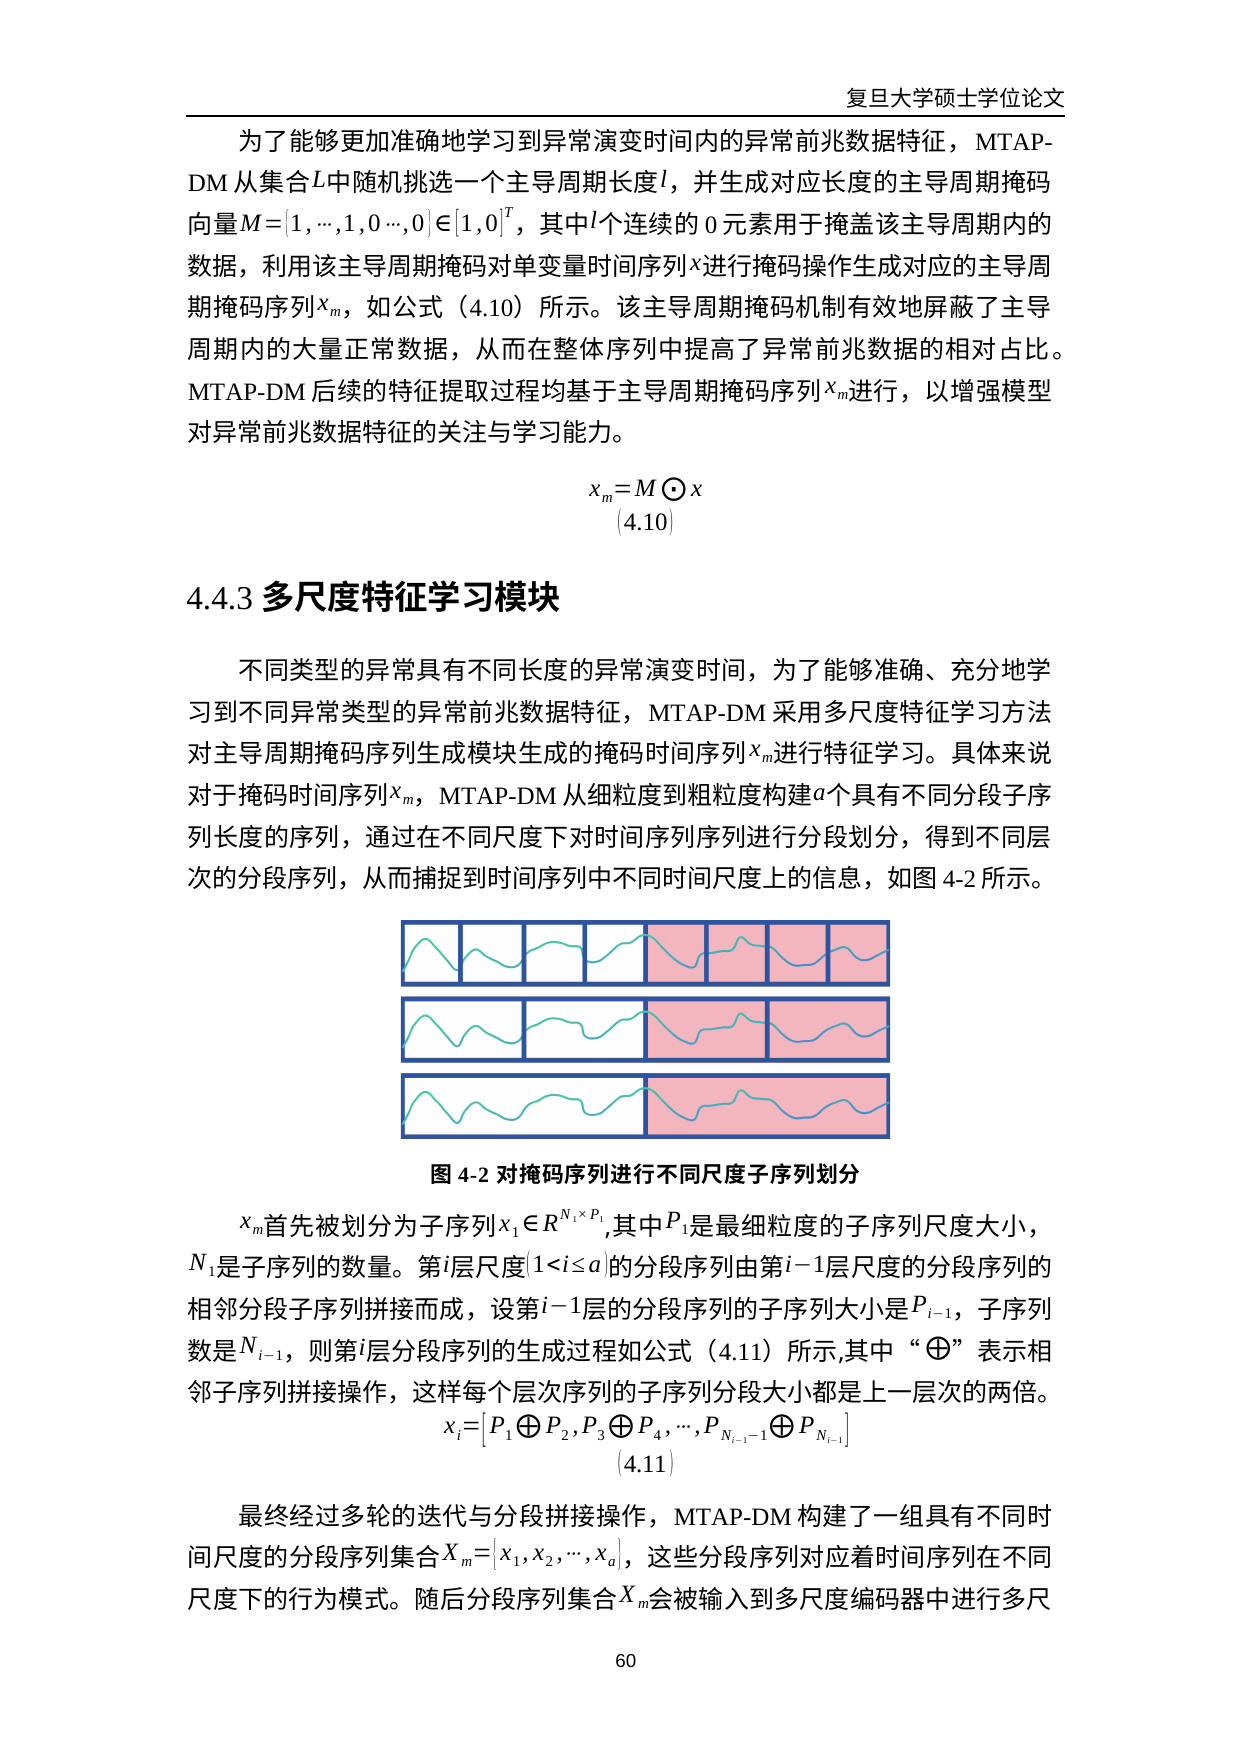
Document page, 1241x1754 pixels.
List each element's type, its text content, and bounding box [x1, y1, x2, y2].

text 为了能够更加准确地学习到异常演变时间内的异常前兆数据特征，MTAP-DM从集合中随机挑选一个主导周期长度，并生成对应长度的主导周期掩码向量，其中个连续的0元素用于掩盖该主导周期内的数据，利用该主导周期掩码对单变量时间序列进行掩码操作生成对应的主导周期掩码序列，如公式（4.10）所示。该主导周期掩码机制有效地屏蔽了主导周期内的大量正常数据，从而在整体序列中提高了异常前兆数据的相对占比。MTAP-DM后续的特征提取过程均基于主导周期掩码序列进行，以增强模型对异常前兆数据特征的关注与学习能力。 [188, 117, 1053, 450]
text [188, 1492, 1053, 1617]
subtitle 多尺度特征学习模块 [186, 571, 1065, 619]
text 不同类型的异常具有不同长度的异常演变时间，为了能够准确、充分地学习到不同异常类型的异常前兆数据特征，MTAP-DM采用多尺度特征学习方法对主导周期掩码序列生成模块生成的掩码时间序列进行特征学习。具体来说对于掩码时间序列，MTAP-DM从细粒度到粗粒度构建个具有不同分段子序列长度的序列，通过在不同尺度下对时间序列序列进行分段划分，得到不同层次的分段序列，从而捕捉到时间序列中不同时间尺度上的信息，如图4-2所示。 [188, 646, 1053, 896]
text 图4-2 对掩码序列进行不同尺度子序列划分 [188, 1157, 1053, 1189]
text 首先被划分为子序列,其中是最细粒度的子序列尺度大小，是子序列的数量。第层尺度的分段序列由第层尺度的分段序列的相邻分段子序列拼接而成，设第层的分段序列的子序列大小是，子序列数是，则第层分段序列的生成过程如公式（4.11）所示,其中“ ”表示相邻子序列拼接操作，这样每个层次序列的子序列分段大小都是上一层次的两倍。 [188, 1202, 1053, 1410]
picture [400, 920, 891, 1139]
